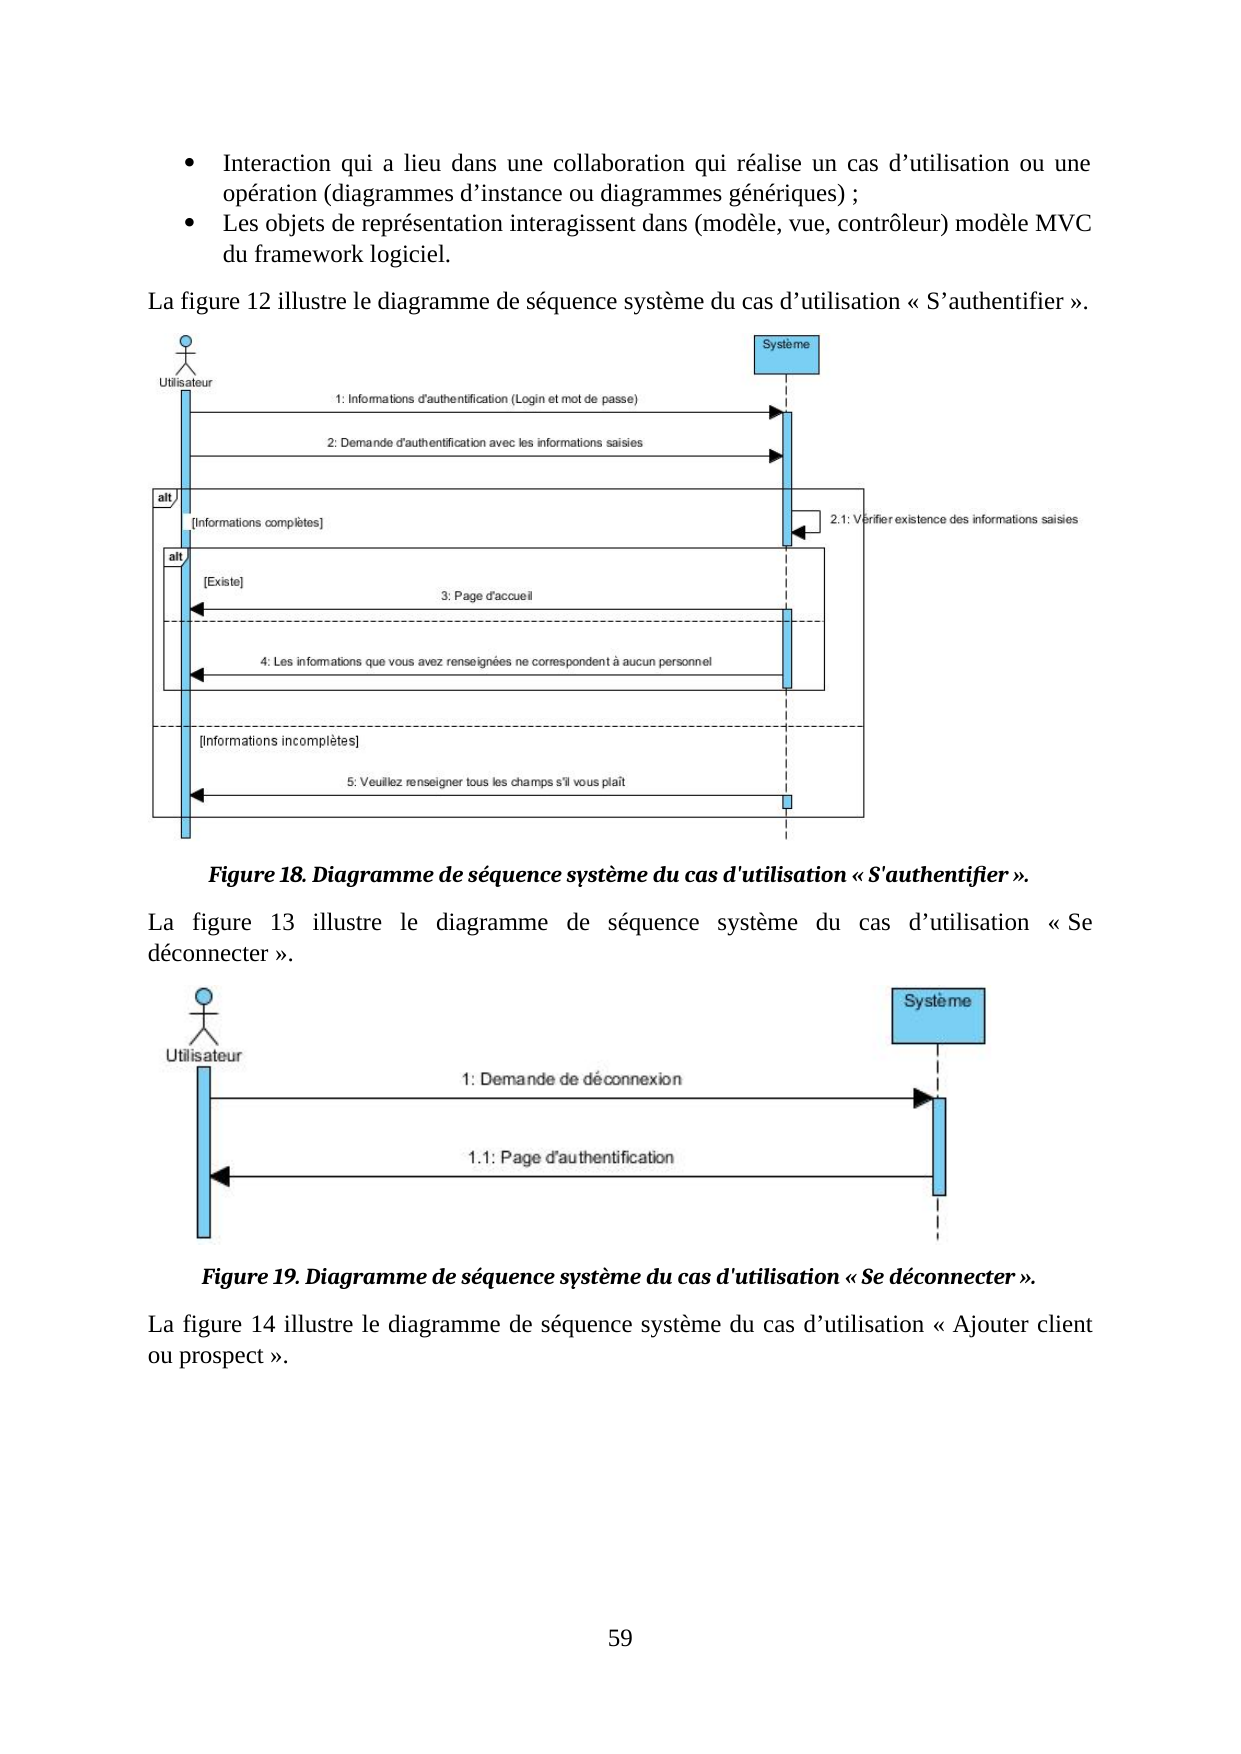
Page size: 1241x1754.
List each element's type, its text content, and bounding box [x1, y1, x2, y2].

picture [147, 333, 1093, 843]
list Les objets de représentation interagissent dans (modèle, vue, contrôleur) modèle MVC du framework logiciel. [185, 208, 1092, 268]
text Figure 18. Diagramme de séquence système du cas d'utilisation « S'authentifier ». [148, 862, 1092, 888]
list Interaction qui a lieu dans une collaboration qui réalise un cas d’utilisation ou une opération (diagrammes d’instance ou diagrammes génériques) ; [185, 148, 1092, 207]
text La figure 13 illustre le diagramme de séquence système du cas d’utilisation « Se déconnecter ». [148, 907, 1092, 967]
text La figure 12 illustre le diagramme de séquence système du cas d’utilisation « S’authentifier ». [148, 286, 1092, 315]
text Figure 19. Diagramme de séquence système du cas d'utilisation « Se déconnecter ». [148, 1264, 1092, 1290]
text La figure 14 illustre le diagramme de séquence système du cas d’utilisation « Ajouter client ou prospect ». [148, 1309, 1092, 1369]
picture [147, 985, 992, 1245]
